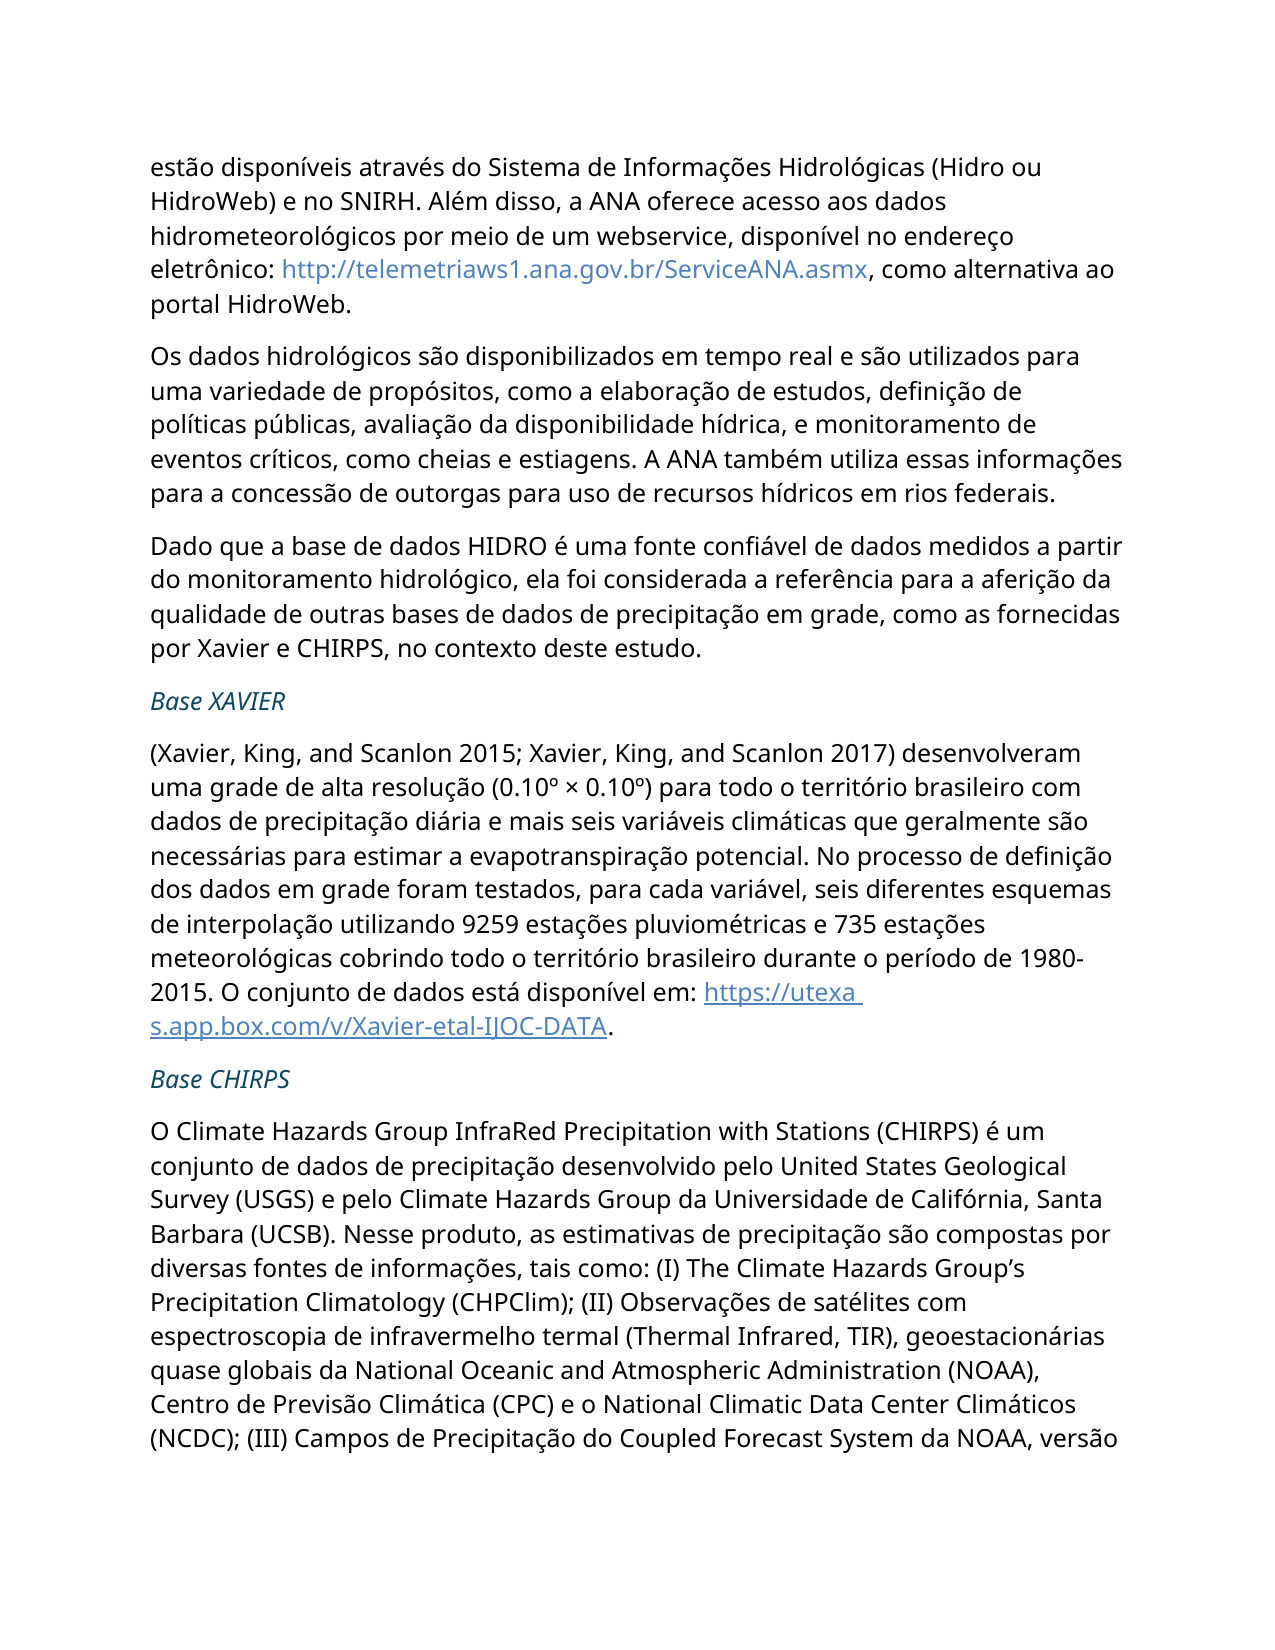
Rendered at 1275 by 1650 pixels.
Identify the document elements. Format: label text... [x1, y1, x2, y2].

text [150, 150, 1125, 320]
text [150, 1114, 1125, 1455]
text Dado que a base de dados HIDRO é uma fonte confiável de dados medidos a partir do monitoramento hidrológico, ela foi considerada a referência para a aferição da qualidade de outras bases de dados de precipitação em grade, como as fornecidas por Xavier e CHIRPS, no contexto deste estudo. [150, 528, 1125, 664]
subtitle Base XAVIER [150, 683, 1125, 717]
text Os dados hidrológicos são disponibilizados em tempo real e são utilizados para uma variedade de propósitos, como a elaboração de estudos, definição de políticas públicas, avaliação da disponibilidade hídrica, e monitoramento de eventos críticos, como cheias e estiagens. A ANA também utiliza essas informações para a concessão de outorgas para uso de recursos hídricos em rios federais. [150, 339, 1125, 509]
text (Xavier, King, and Scanlon 2015; Xavier, King, and Scanlon 2017) desenvolveram uma grade de alta resolução (0.10º × 0.10º) para todo o território brasileiro com dados de precipitação diária e mais seis variáveis climáticas que geralmente são necessárias para estimar a evapotranspiração potencial. No processo de definição dos dados em grade foram testados, para cada variável, seis diferentes esquemas de interpolação utilizando 9259 estações pluviométricas e 735 estações meteorológicas cobrindo todo o território brasileiro durante o período de 1980-2015. O conjunto de dados está disponível em: https://utexa s.app.box.com/v/Xavier-etal-IJOC-DATA. [150, 736, 1125, 1042]
subtitle Base CHIRPS [150, 1061, 1125, 1095]
